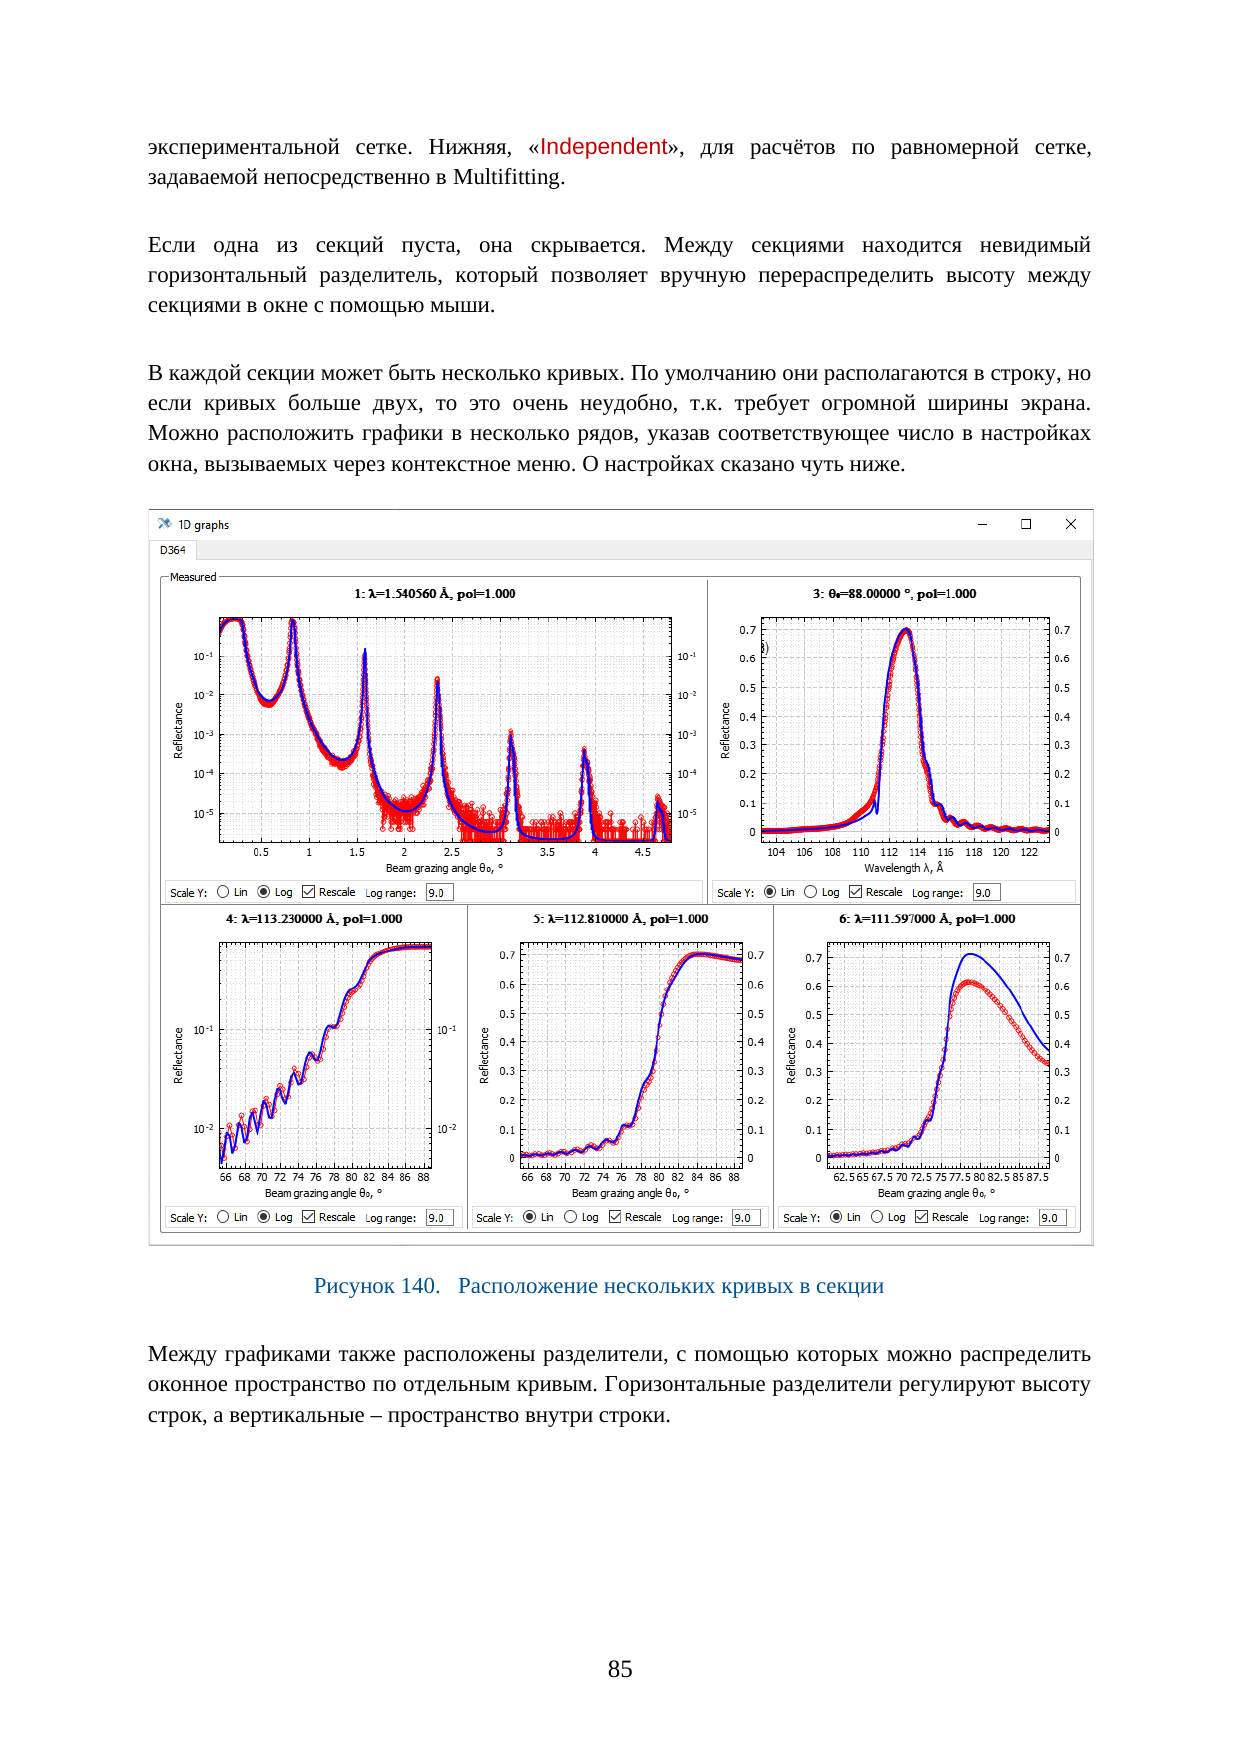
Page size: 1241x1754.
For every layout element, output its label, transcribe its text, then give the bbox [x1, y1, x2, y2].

picture [148, 509, 1094, 1246]
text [148, 133, 1093, 189]
list Расположение нескольких кривых в секции [178, 1246, 1093, 1299]
text Если одна из секций пуста, она скрывается. Между секциями находится невидимый горизонтальный разделитель, который позволяет вручную перераспределить высоту между секциями в окне с помощью мыши. [148, 231, 1093, 318]
text В каждой секции может быть несколько кривых. По умолчанию они располагаются в строку, но если кривых больше двух, то это очень неудобно, т.к. требует огромной ширины экрана. Можно расположить графики в несколько рядов, указав соответствующее число в настройках окна, вызываемых через контекстное меню. О настройках сказано чуть ниже. [148, 359, 1093, 476]
text Между графиками также расположены разделители, с помощью которых можно распределить оконное пространство по отдельным кривым. Горизонтальные разделители регулируют высоту строк, а вертикальные – пространство внутри строки. [148, 1340, 1093, 1427]
